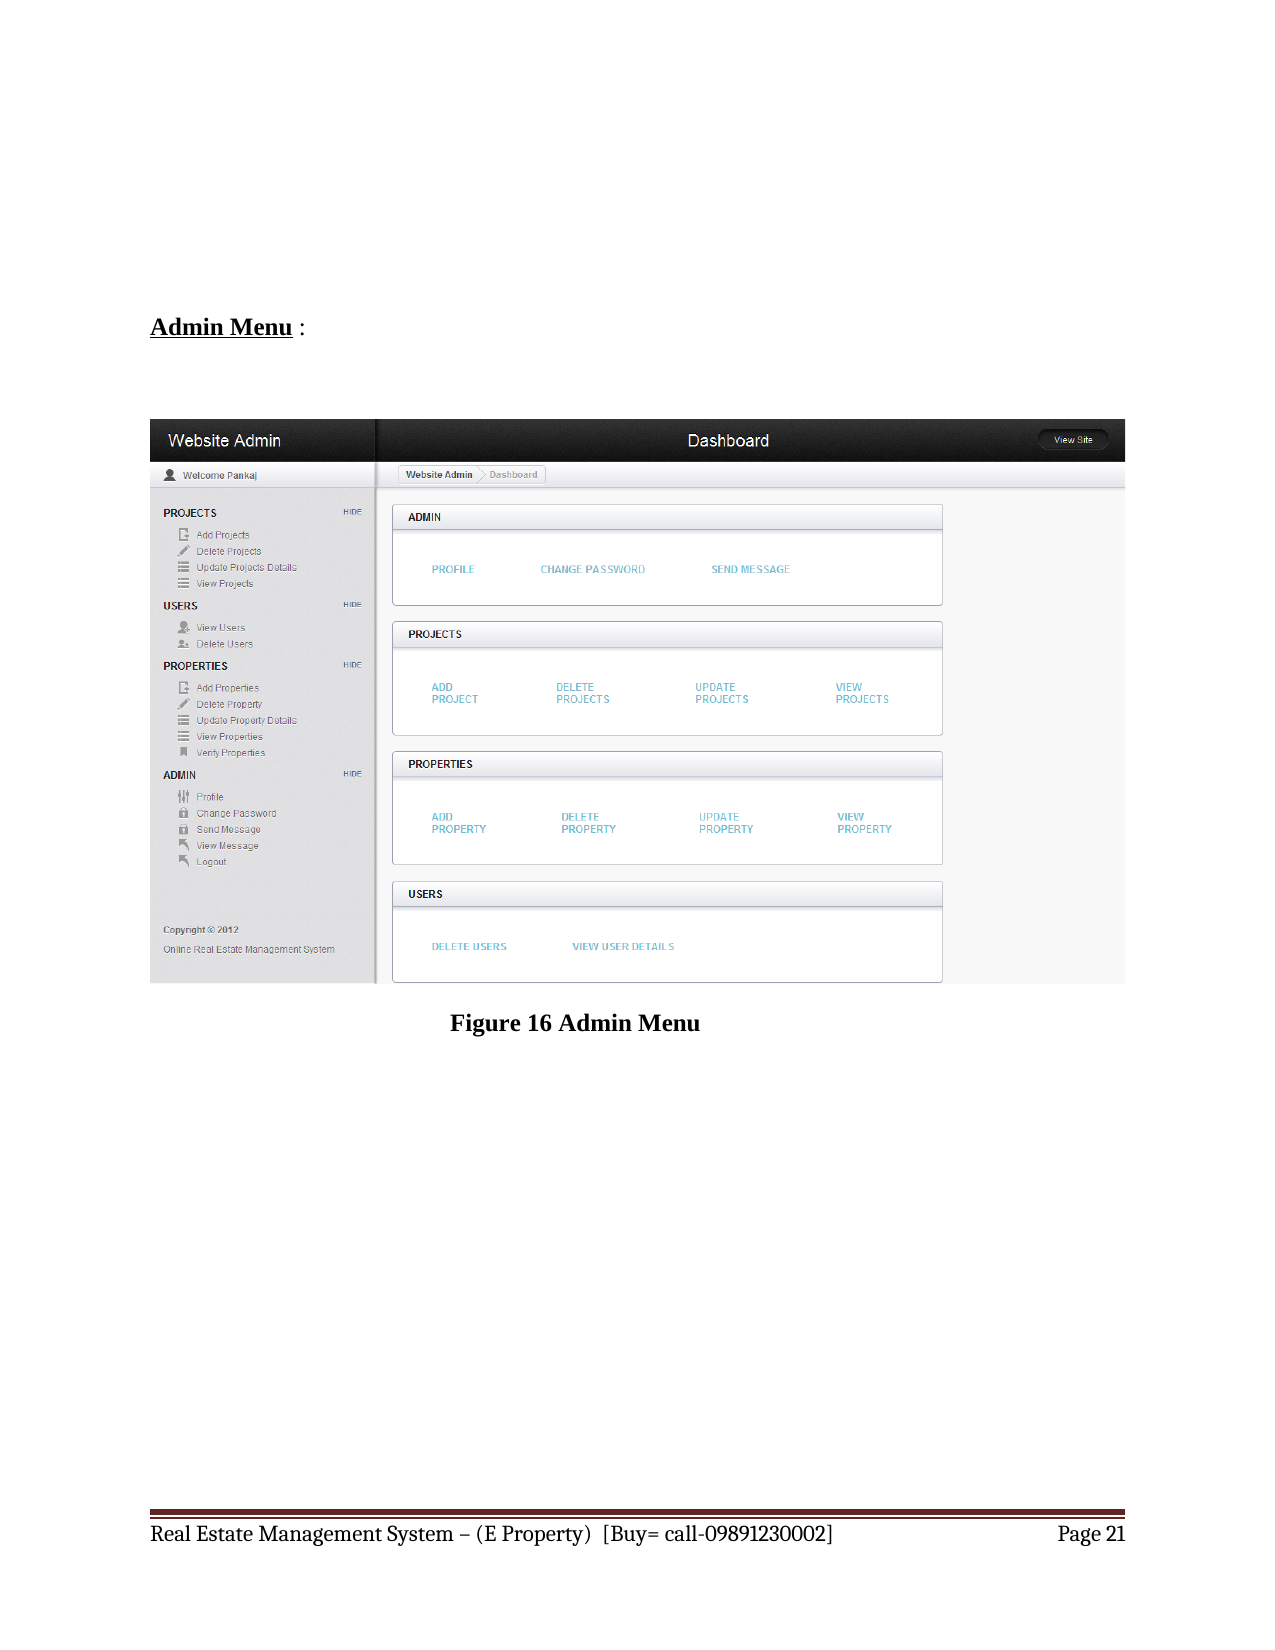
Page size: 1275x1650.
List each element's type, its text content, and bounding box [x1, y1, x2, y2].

picture [150, 419, 1125, 984]
text Admin Menu : [150, 312, 1125, 340]
text Figure 16 Admin Menu [150, 1008, 1125, 1037]
